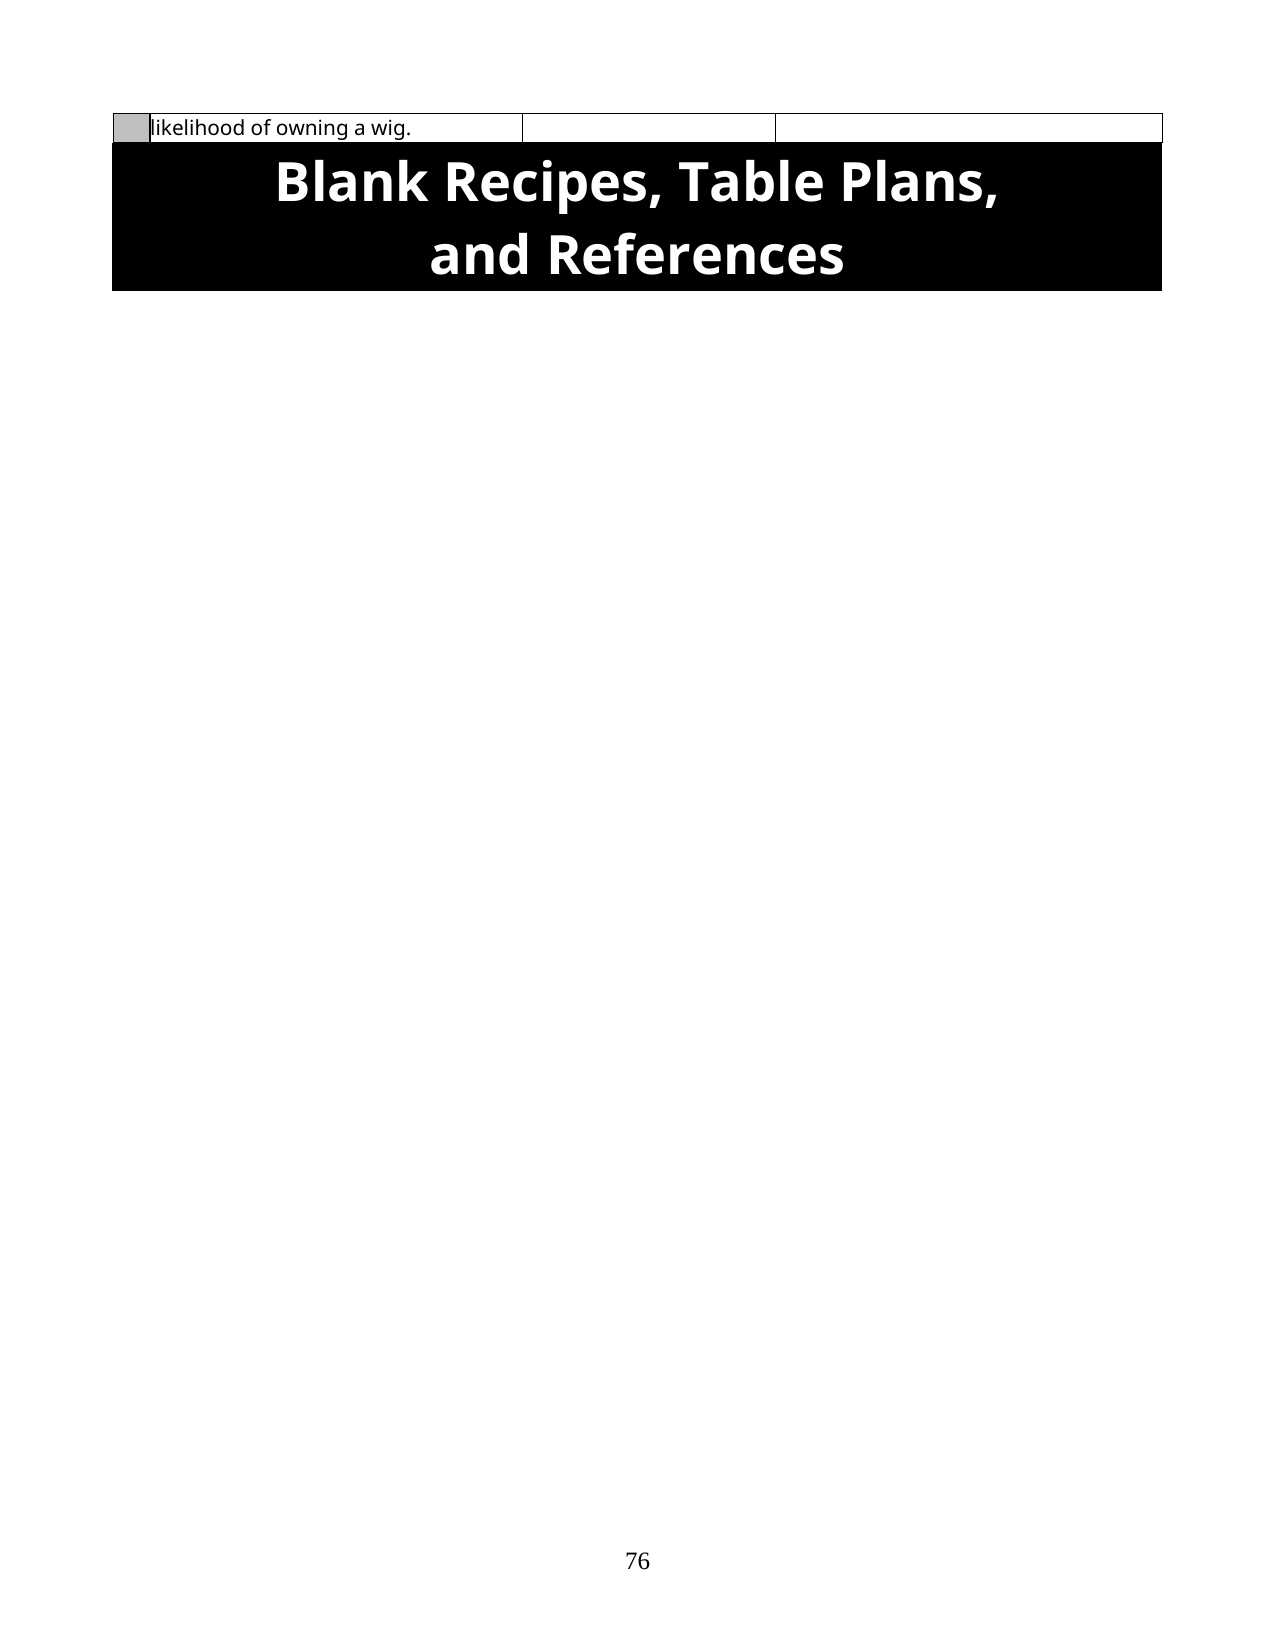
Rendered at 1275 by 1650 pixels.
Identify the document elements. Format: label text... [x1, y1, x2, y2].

subtitle and References [112, 217, 1162, 291]
subtitle Blank Recipes, Table Plans, [112, 143, 1162, 217]
table_cell [776, 114, 1162, 142]
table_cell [523, 114, 775, 142]
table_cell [151, 114, 522, 142]
table_cell 6 [114, 114, 149, 142]
